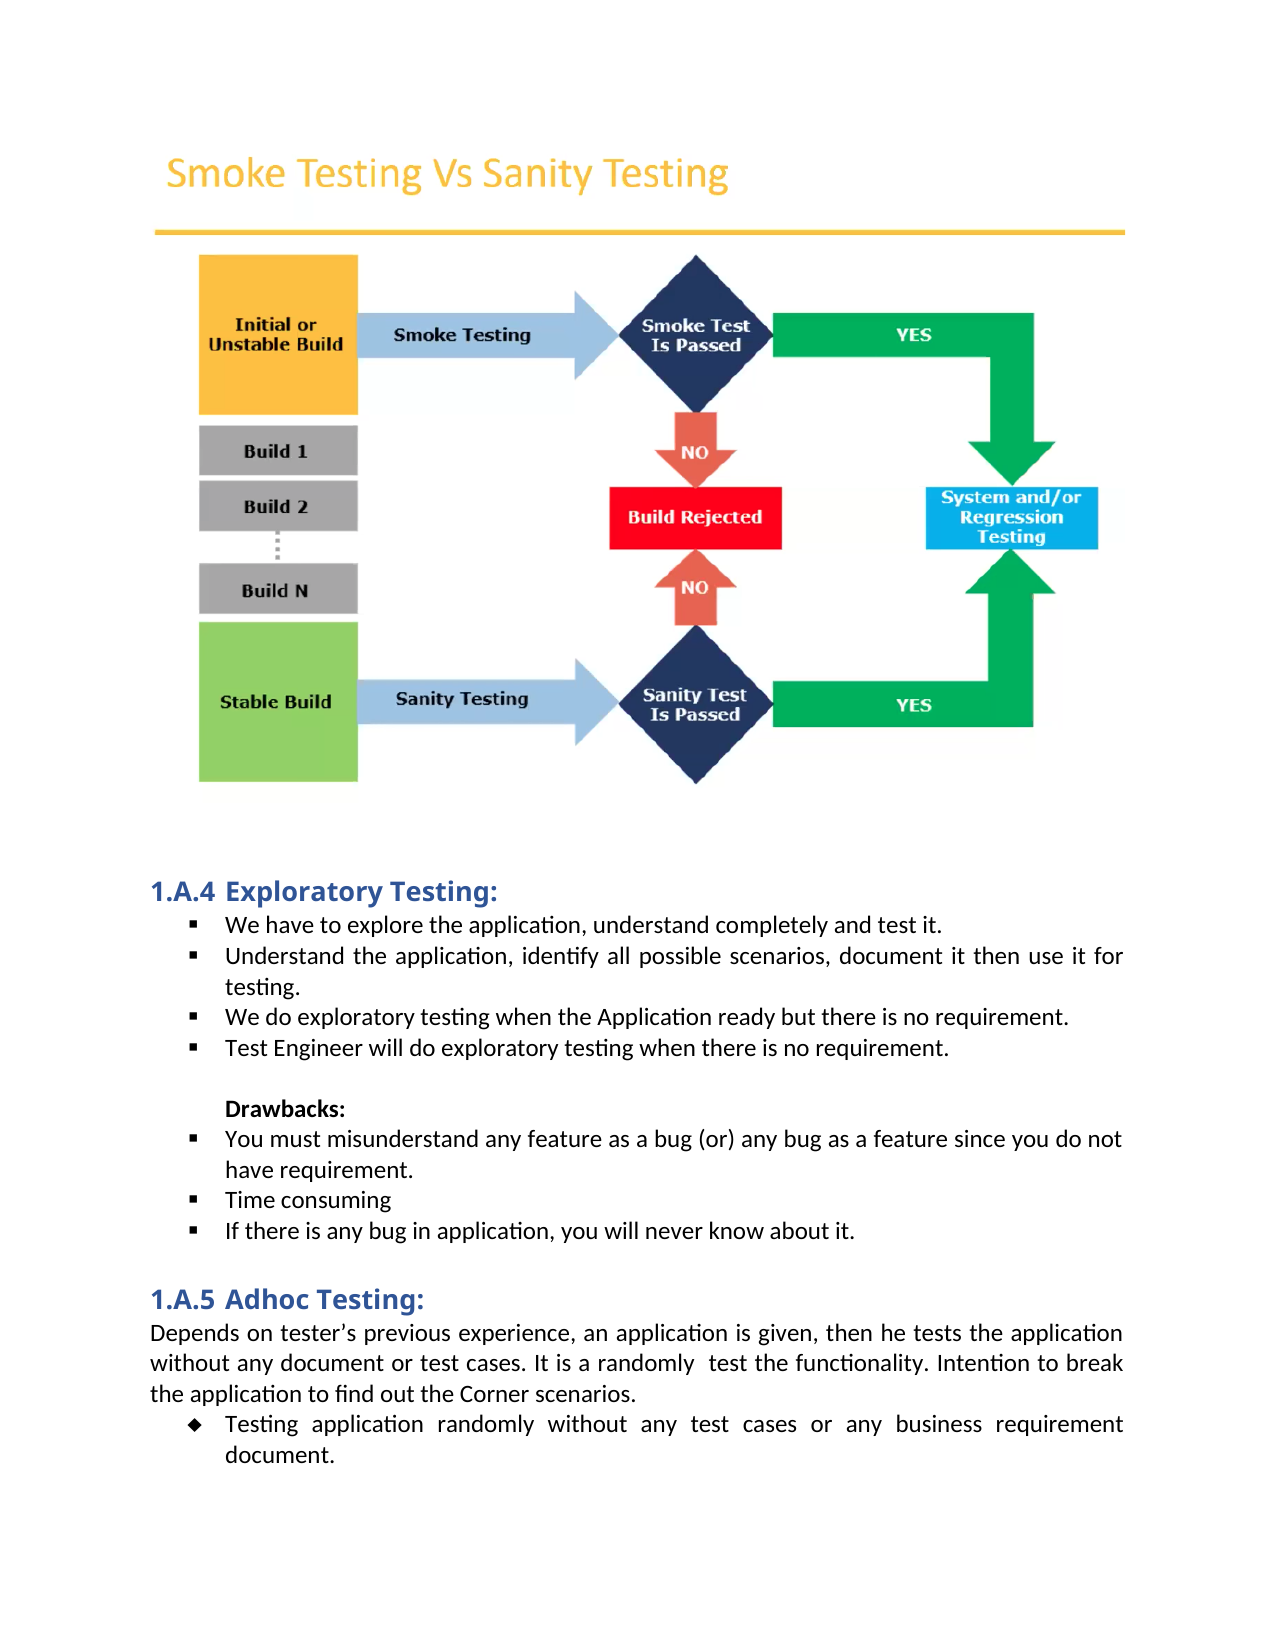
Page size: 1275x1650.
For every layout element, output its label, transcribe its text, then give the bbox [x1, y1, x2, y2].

list Test Engineer will do exploratory testing when there is no requirement. [187, 1032, 1125, 1062]
subtitle 1.A.5 Adhoc Testing: [150, 1280, 1125, 1317]
picture [150, 150, 1125, 803]
list Understand the application, identify all possible scenarios, document it then use it for testing. [187, 940, 1125, 1001]
text Drawbacks: [225, 1093, 1125, 1123]
list We do exploratory testing when the Application ready but there is no requirement. [187, 1001, 1125, 1032]
list If there is any bug in application, you will never know about it. [187, 1215, 1125, 1245]
list You must misunderstand any feature as a bug (or) any bug as a feature since you do not have requirement. [187, 1123, 1125, 1184]
list Testing application randomly without any test cases or any business requirement document. [187, 1408, 1125, 1469]
list Time consuming [187, 1184, 1125, 1215]
subtitle 1.A.4 Exploratory Testing: [150, 873, 1125, 910]
list We have to explore the application, understand completely and test it. [187, 910, 1125, 940]
text Depends on tester’s previous experience, an application is given, then he tests the application without any document or test cases. It is a randomly test the functionality. Intention to break the application to find out the Corner scenarios. [150, 1317, 1125, 1408]
